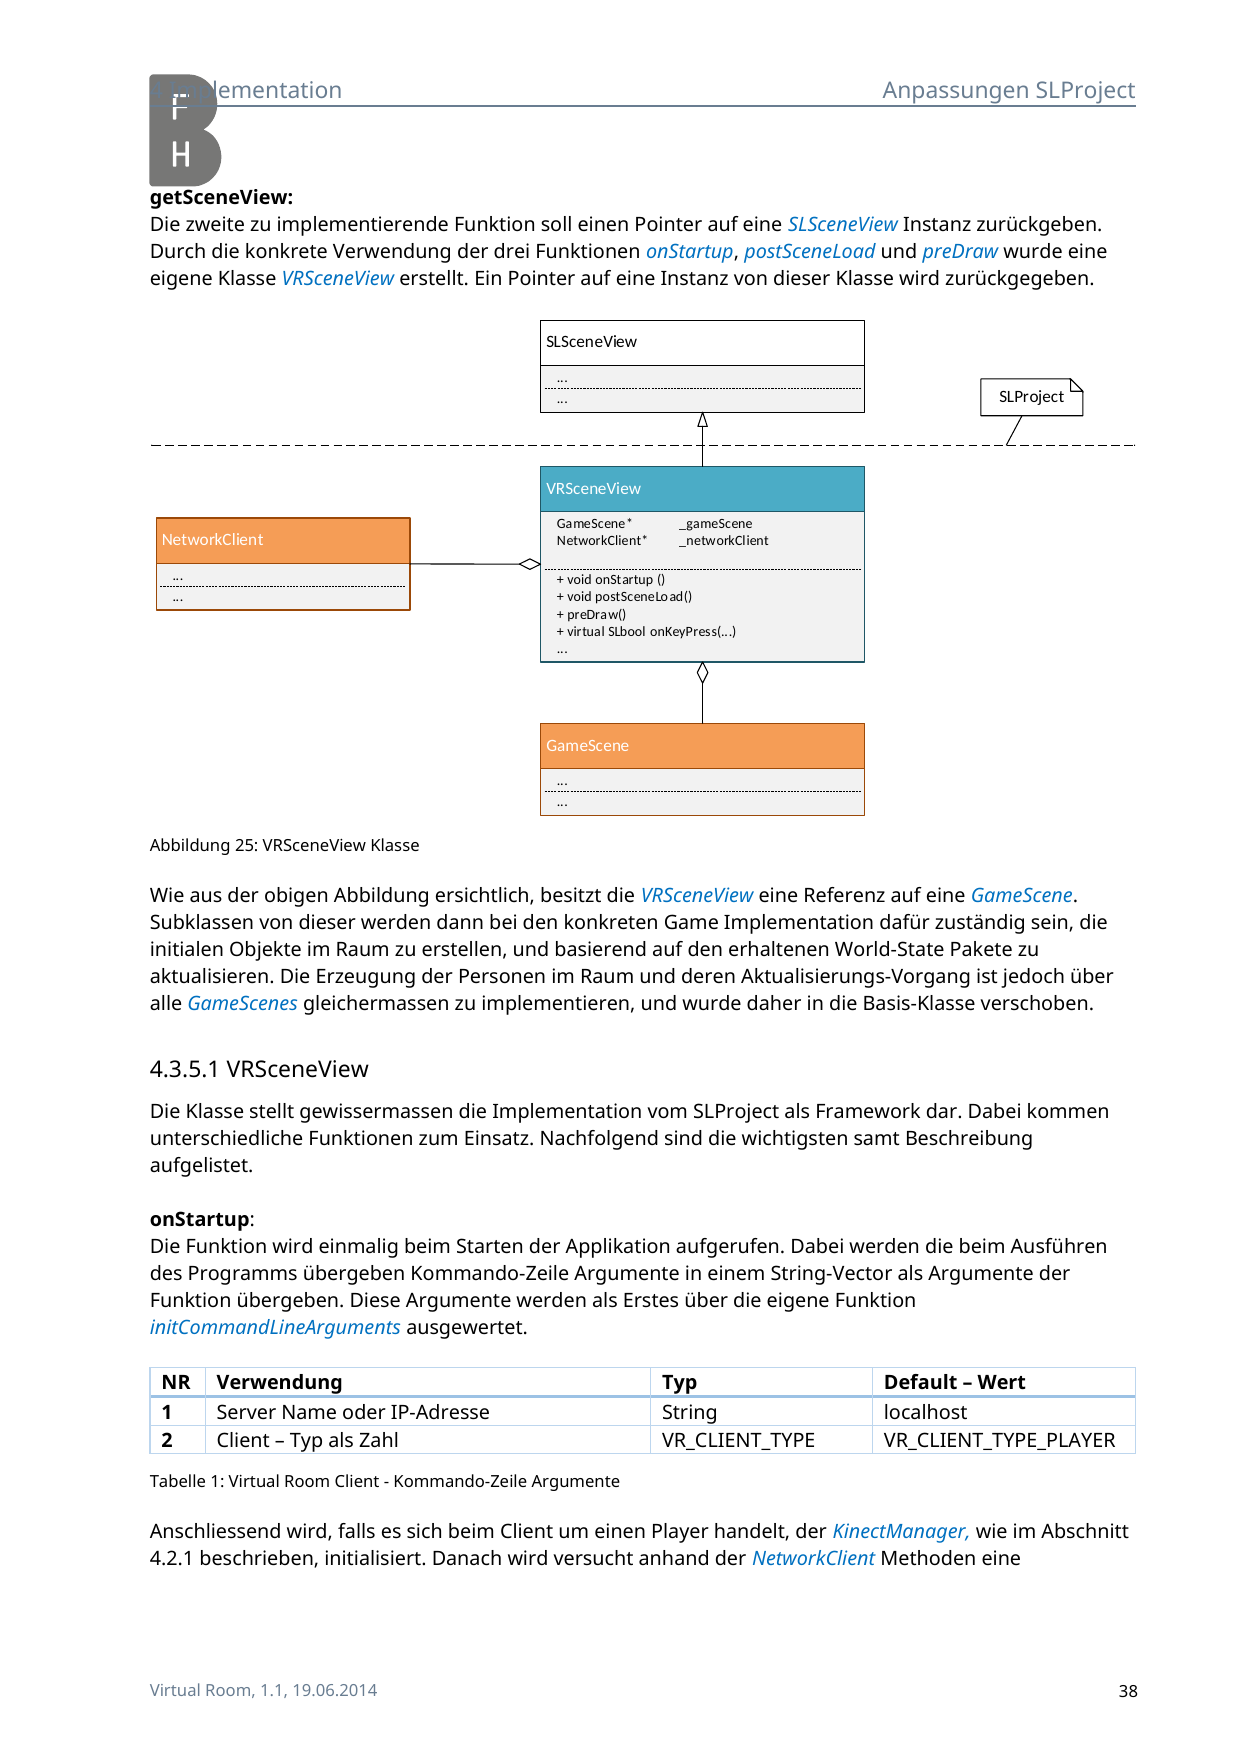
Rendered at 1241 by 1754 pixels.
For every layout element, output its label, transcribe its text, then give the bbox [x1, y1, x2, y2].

table_header NR [151, 1368, 205, 1395]
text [149, 1517, 1136, 1571]
text Die Klasse stellt gewissermassen die Implementation vom SLProject als Framework dar. Dabei kommen unterschiedliche Funktionen zum Einsatz. Nachfolgend sind die wichtigsten samt Beschreibung aufgelistet. [149, 1097, 1136, 1178]
table_cell VR_CLIENT_TYPE_PLAYER [873, 1426, 1135, 1453]
table_cell VR_CLIENT_TYPE [651, 1426, 872, 1453]
table_cell localhost [873, 1398, 1135, 1425]
text getSceneView: [149, 183, 1136, 210]
text Wie aus der obigen Abbildung ersichtlich, besitzt die VRSceneView eine Referenz auf eine GameScene. Subklassen von dieser werden dann bei den konkreten Game Implementation dafür zuständig sein, die initialen Objekte im Raum zu erstellen, und basierend auf den erhaltenen World-State Pakete zu aktualisieren. Die Erzeugung der Personen im Raum und deren Aktualisierungs-Vorgang ist jedoch über alle GameScenes gleichermassen zu implementieren, und wurde daher in die Basis-Klasse verschoben. [149, 881, 1136, 1016]
text Die zweite zu implementierende Funktion soll einen Pointer auf eine SLSceneView Instanz zurückgeben. Durch die konkrete Verwendung der drei Funktionen onStartup, postSceneLoad und preDraw wurde eine eigene Klasse VRSceneView erstellt. Ein Pointer auf eine Instanz von dieser Klasse wird zurückgegeben. [149, 210, 1136, 291]
table_header Typ [651, 1368, 872, 1395]
table_cell Server Name oder IP-Adresse [206, 1398, 650, 1425]
table_cell 2 [151, 1426, 205, 1453]
table_cell String [651, 1398, 872, 1425]
table_header Verwendung [206, 1368, 650, 1395]
table_cell 1 [151, 1398, 205, 1425]
text onStartup: [149, 1205, 1136, 1232]
table_header Default – Wert [873, 1368, 1135, 1395]
table_cell Client – Typ als Zahl [206, 1426, 650, 1453]
text Die Funktion wird einmalig beim Starten der Applikation aufgerufen. Dabei werden die beim Ausführen des Programms übergeben Kommando-Zeile Argumente in einem String-Vector als Argumente der Funktion übergeben. Diese Argumente werden als Erstes über die eigene Funktion initCommandLineArguments ausgewertet. [149, 1232, 1136, 1340]
subtitle VRSceneView [149, 1053, 1136, 1084]
